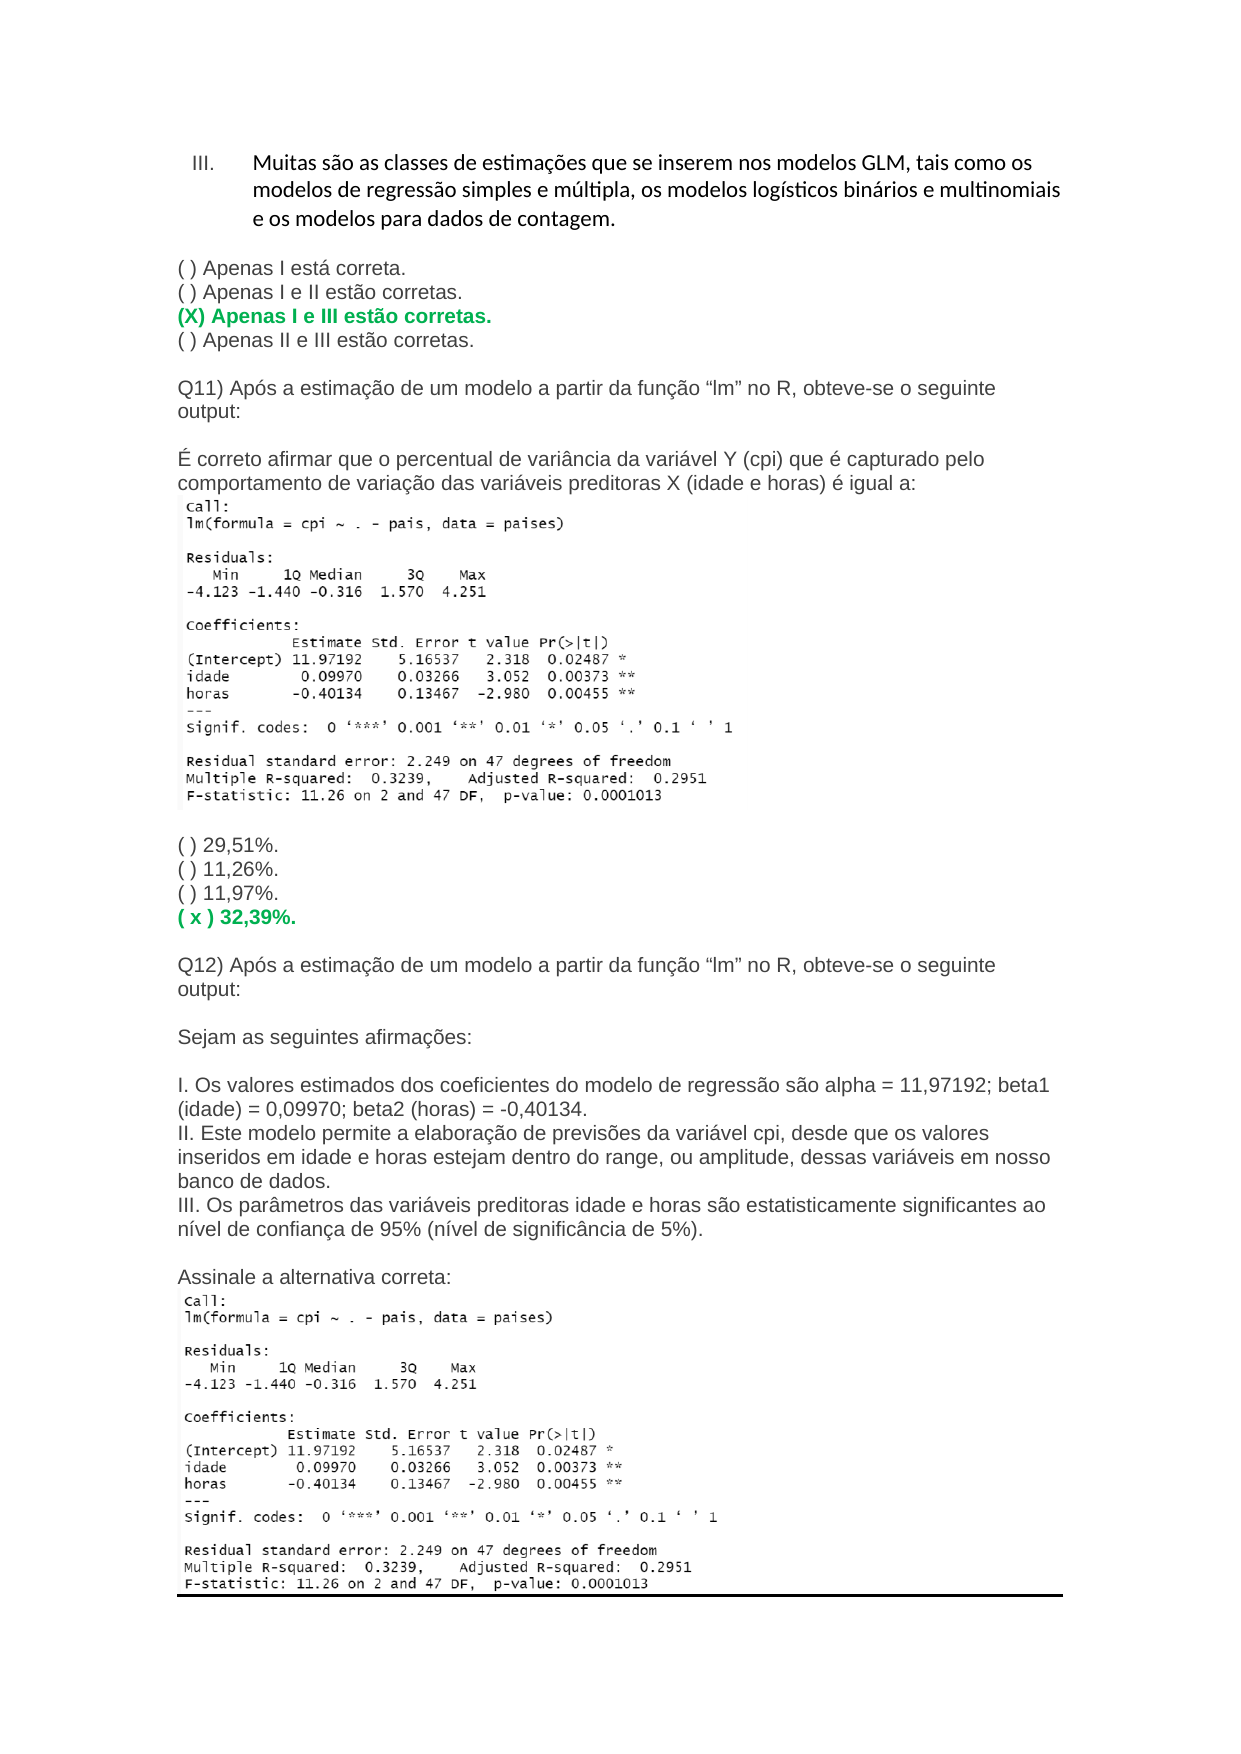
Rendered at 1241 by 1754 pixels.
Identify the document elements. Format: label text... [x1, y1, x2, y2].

text ( ) Apenas II e III estão corretas. [177, 327, 1063, 351]
text III. Os parâmetros das variáveis preditoras idade e horas são estatisticamente significantes ao nível de confiança de 95% (nível de significância de 5%). [177, 1193, 1063, 1241]
text É correto afirmar que o percentual de variância da variável Y (cpi) que é capturado pelo comportamento de variação das variáveis preditoras X (idade e horas) é igual a: [177, 447, 1063, 495]
text (X) Apenas I e III estão corretas. [177, 303, 1063, 327]
text ( ) 29,51%. [177, 833, 1063, 857]
picture [177, 1288, 725, 1594]
text II. Este modelo permite a elaboração de previsões da variável cpi, desde que os valores inseridos em idade e horas estejam dentro do range, ou amplitude, dessas variáveis em nosso banco de dados. [177, 1121, 1063, 1193]
text Q11) Após a estimação de um modelo a partir da função “lm” no R, obteve-se o seguinte output: [177, 375, 1063, 423]
text ( ) Apenas I e II estão corretas. [177, 279, 1063, 303]
text Q12) Após a estimação de um modelo a partir da função “lm” no R, obteve-se o seguinte output: [177, 953, 1063, 1001]
list Muitas são as classes de estimações que se inserem nos modelos GLM, tais como os modelos de regressão simples e múltipla, os modelos logísticos binários e multinomiais e os modelos para dados de contagem. [215, 148, 1063, 232]
text Sejam as seguintes afirmações: [177, 1025, 1063, 1049]
text Assinale a alternativa correta: [177, 1264, 1063, 1288]
text ( ) 11,97%. [177, 881, 1063, 905]
text ( x ) 32,39%. [177, 905, 1063, 929]
picture [177, 495, 748, 810]
text I. Os valores estimados dos coeficientes do modelo de regressão são alpha = 11,97192; beta1 (idade) = 0,09970; beta2 (horas) = -0,40134. [177, 1073, 1063, 1121]
text ( ) 11,26%. [177, 857, 1063, 881]
text ( ) Apenas I está correta. [177, 256, 1063, 279]
